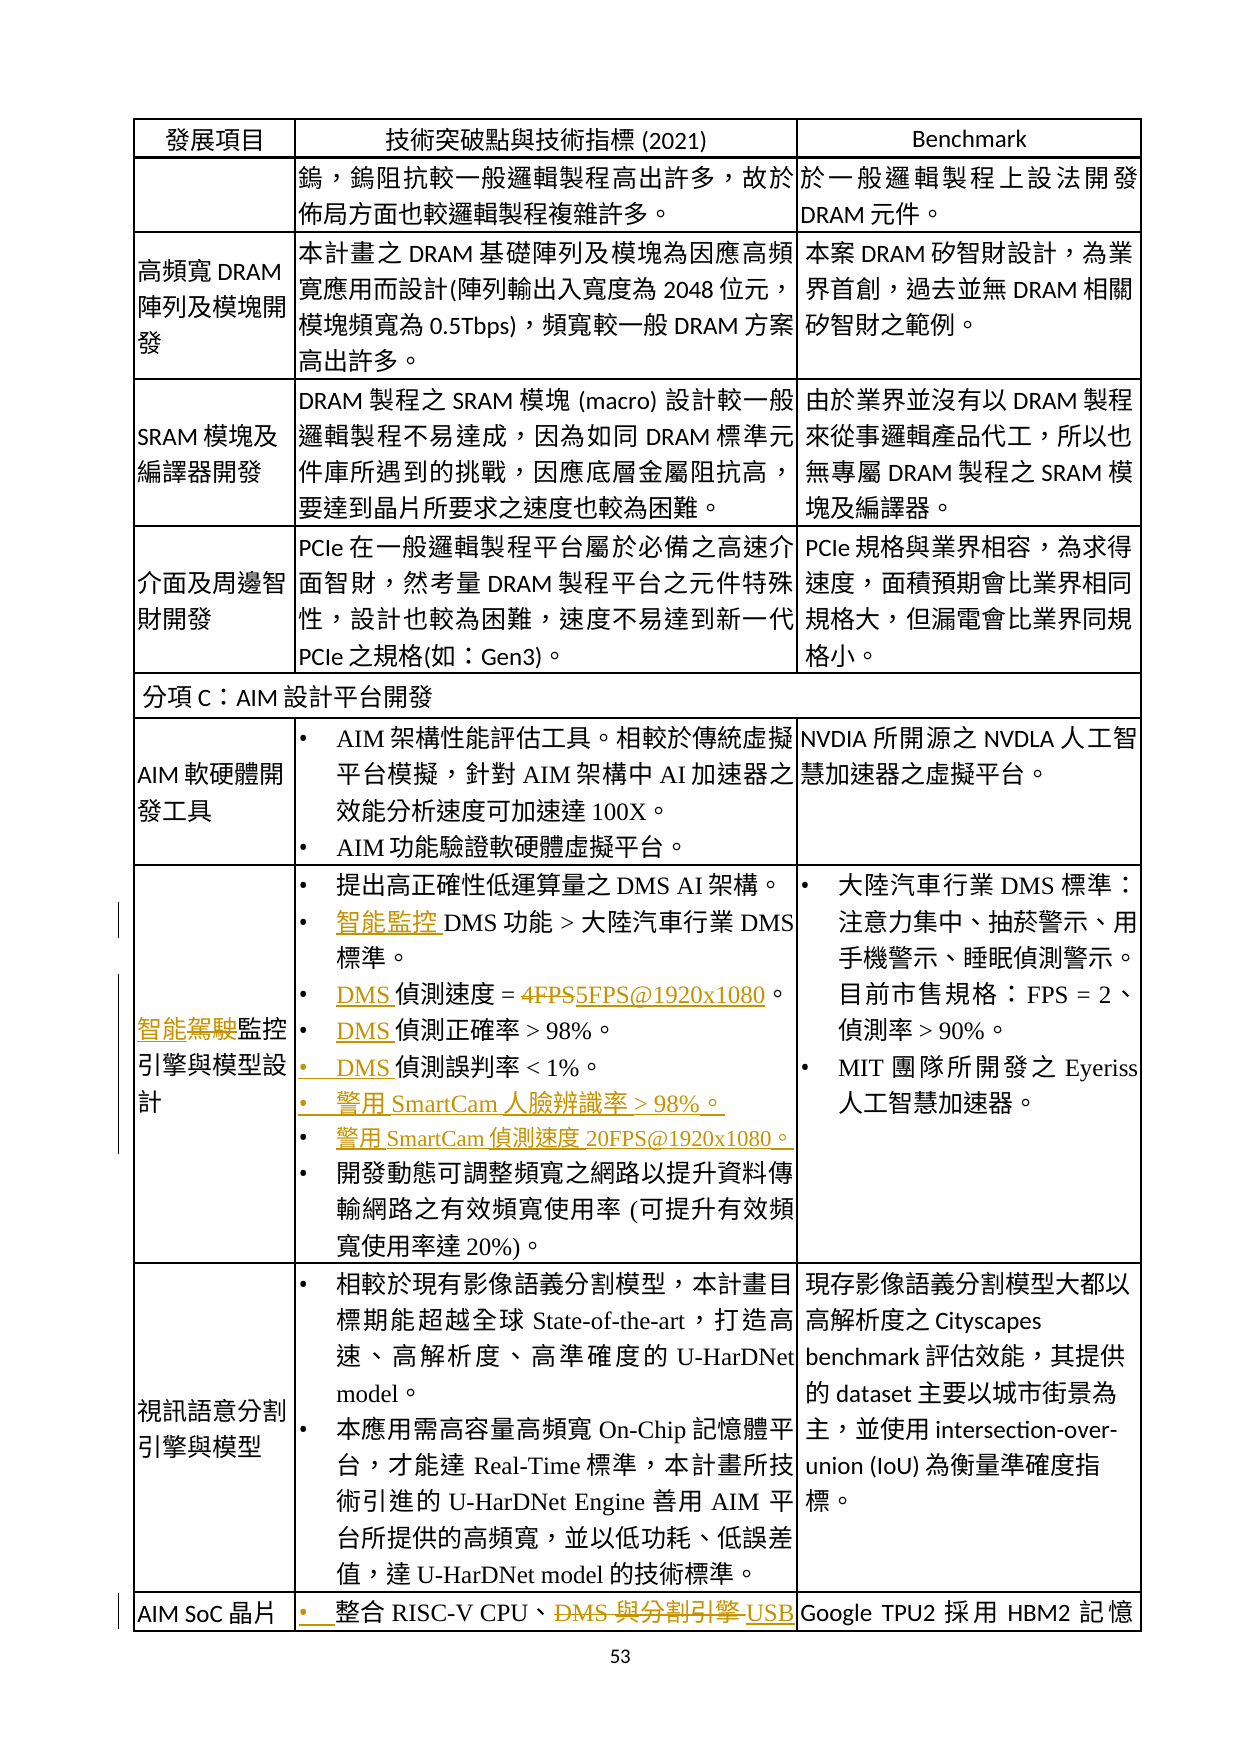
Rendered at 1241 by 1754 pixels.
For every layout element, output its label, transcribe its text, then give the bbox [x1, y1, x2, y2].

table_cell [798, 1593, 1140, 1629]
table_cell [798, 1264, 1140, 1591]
table_header 發展項目 [135, 120, 294, 156]
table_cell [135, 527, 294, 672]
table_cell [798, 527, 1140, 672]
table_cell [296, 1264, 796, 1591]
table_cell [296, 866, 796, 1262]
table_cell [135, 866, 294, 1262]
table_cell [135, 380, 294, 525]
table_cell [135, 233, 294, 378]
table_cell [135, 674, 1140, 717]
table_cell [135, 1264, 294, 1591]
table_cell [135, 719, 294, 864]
table_header Benchmark [798, 120, 1140, 156]
table_header 技術突破點與技術指標 (2021) [296, 120, 796, 156]
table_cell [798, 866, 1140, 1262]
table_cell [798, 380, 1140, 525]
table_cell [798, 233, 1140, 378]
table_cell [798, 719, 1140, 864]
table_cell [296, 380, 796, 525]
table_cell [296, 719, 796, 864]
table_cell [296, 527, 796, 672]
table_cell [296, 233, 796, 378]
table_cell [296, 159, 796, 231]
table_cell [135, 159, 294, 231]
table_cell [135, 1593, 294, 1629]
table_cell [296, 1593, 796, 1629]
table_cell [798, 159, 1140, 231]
